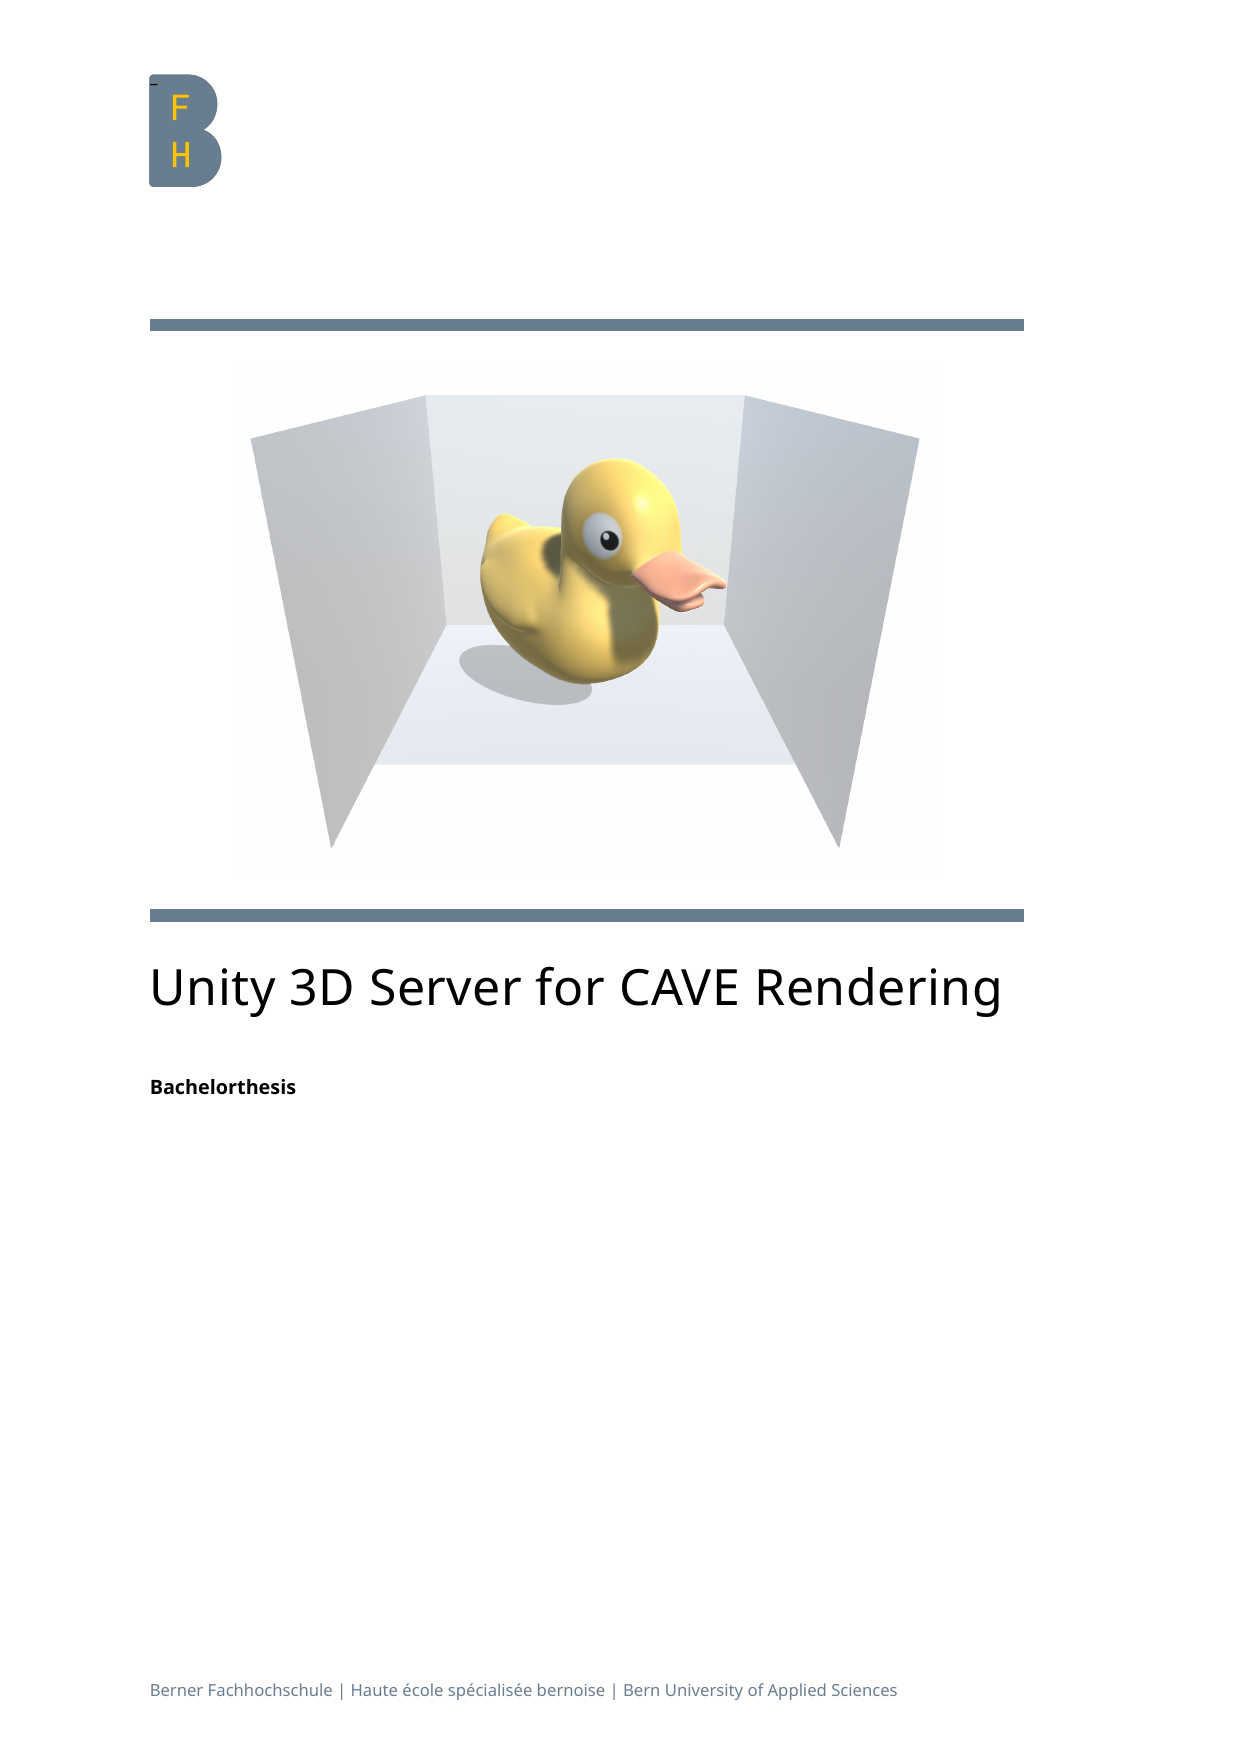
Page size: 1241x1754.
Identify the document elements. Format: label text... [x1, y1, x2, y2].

table_cell Unity 3D Server for CAVE Rendering Bachelorthesis [150, 922, 1024, 1390]
picture [234, 367, 939, 874]
table_header [150, 331, 1024, 909]
